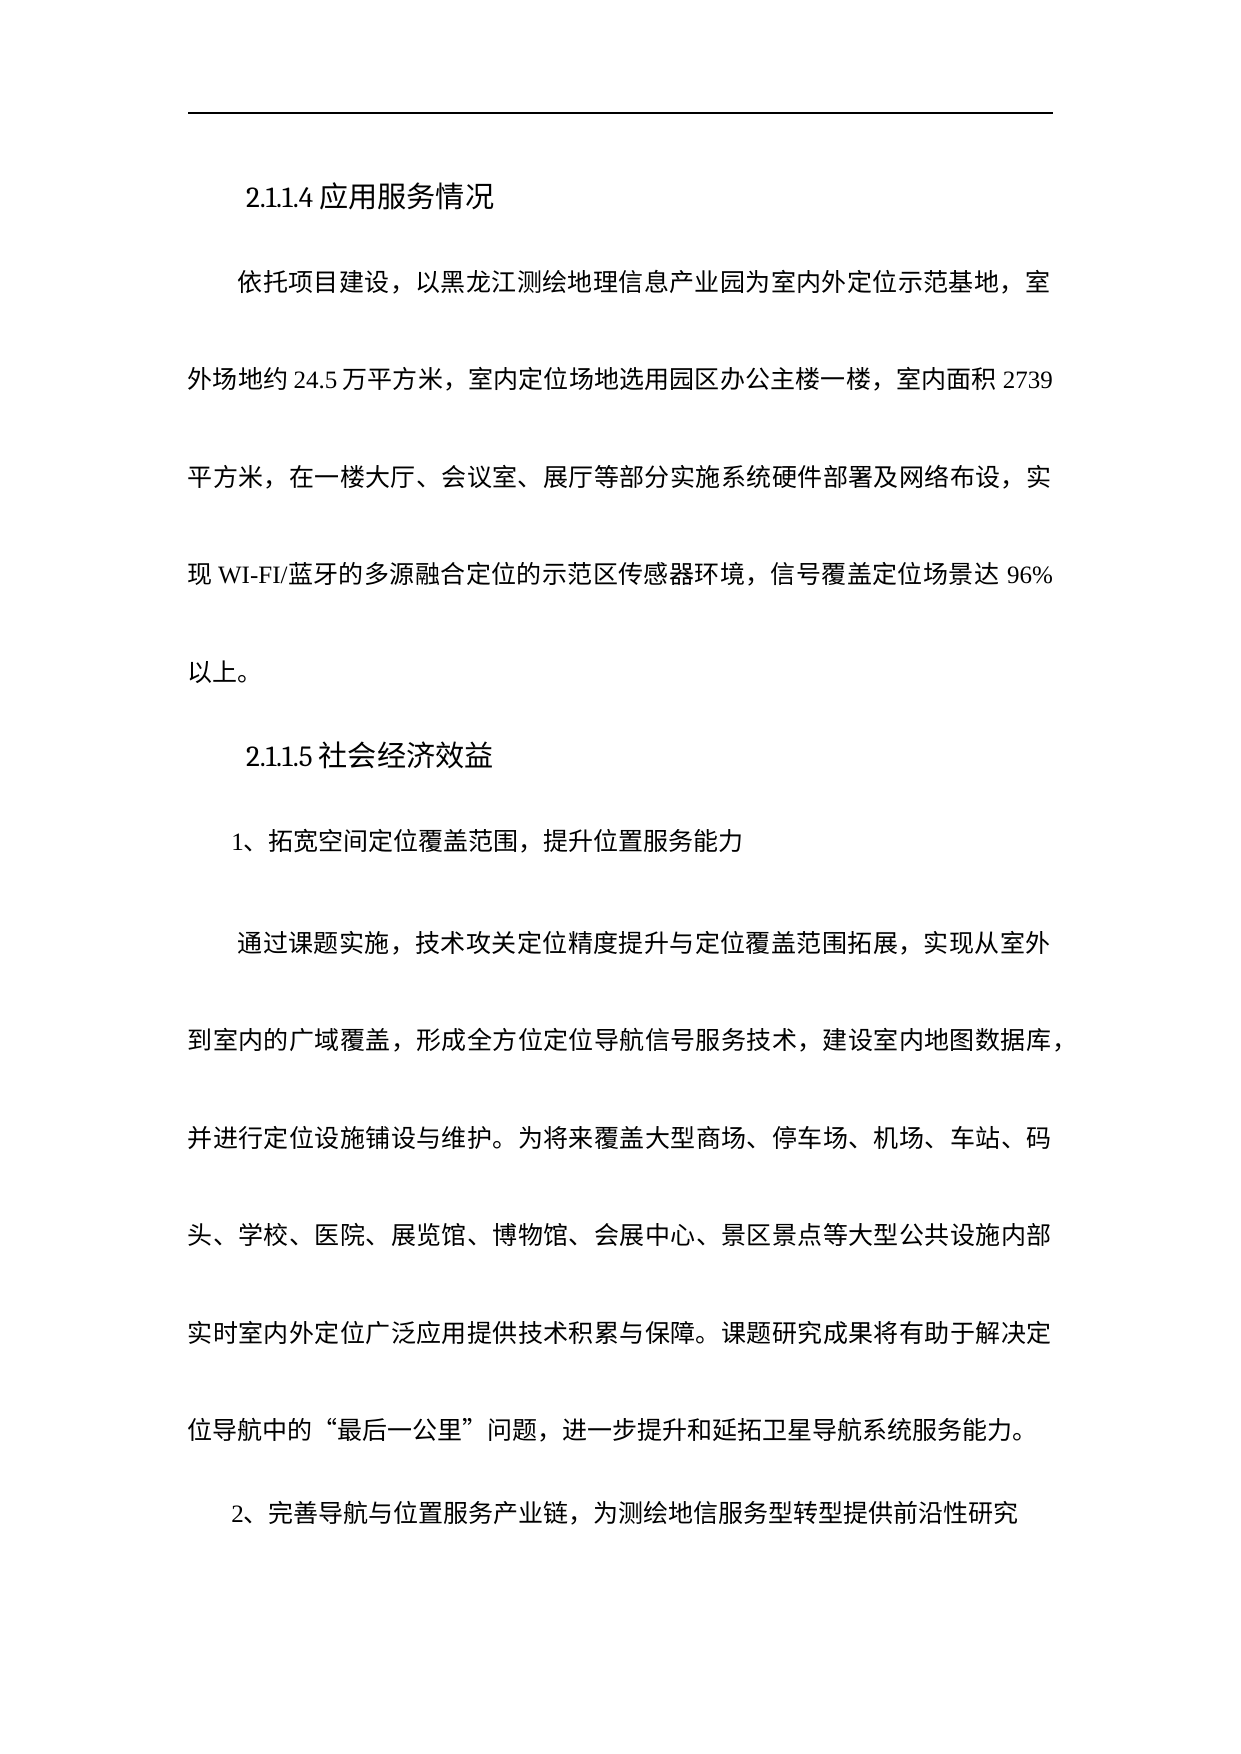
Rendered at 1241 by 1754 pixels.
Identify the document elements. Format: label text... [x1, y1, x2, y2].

text 1、拓宽空间定位覆盖范围，提升位置服务能力 [187, 807, 1053, 872]
subtitle 2.1.1.4应用服务情况 [187, 162, 1053, 227]
text 依托项目建设，以黑龙江测绘地理信息产业园为室内外定位示范基地，室外场地约24.5万平方米，室内定位场地选用园区办公主楼一楼，室内面积2739平方米，在一楼大厅、会议室、展厅等部分实施系统硬件部署及网络布设，实现WI-FI/蓝牙的多源融合定位的示范区传感器环境，信号覆盖定位场景达96%以上。 [187, 248, 1053, 703]
subtitle 2.1.1.5社会经济效益 [187, 721, 1053, 786]
text 通过课题实施，技术攻关定位精度提升与定位覆盖范围拓展，实现从室外到室内的广域覆盖，形成全方位定位导航信号服务技术，建设室内地图数据库，并进行定位设施铺设与维护。为将来覆盖大型商场、停车场、机场、车站、码头、学校、医院、展览馆、博物馆、会展中心、景区景点等大型公共设施内部实时室内外定位广泛应用提供技术积累与保障。课题研究成果将有助于解决定位导航中的“最后一公里”问题，进一步提升和延拓卫星导航系统服务能力。 [187, 909, 1053, 1461]
text 2、完善导航与位置服务产业链，为测绘地信服务型转型提供前沿性研究 [187, 1479, 1053, 1544]
